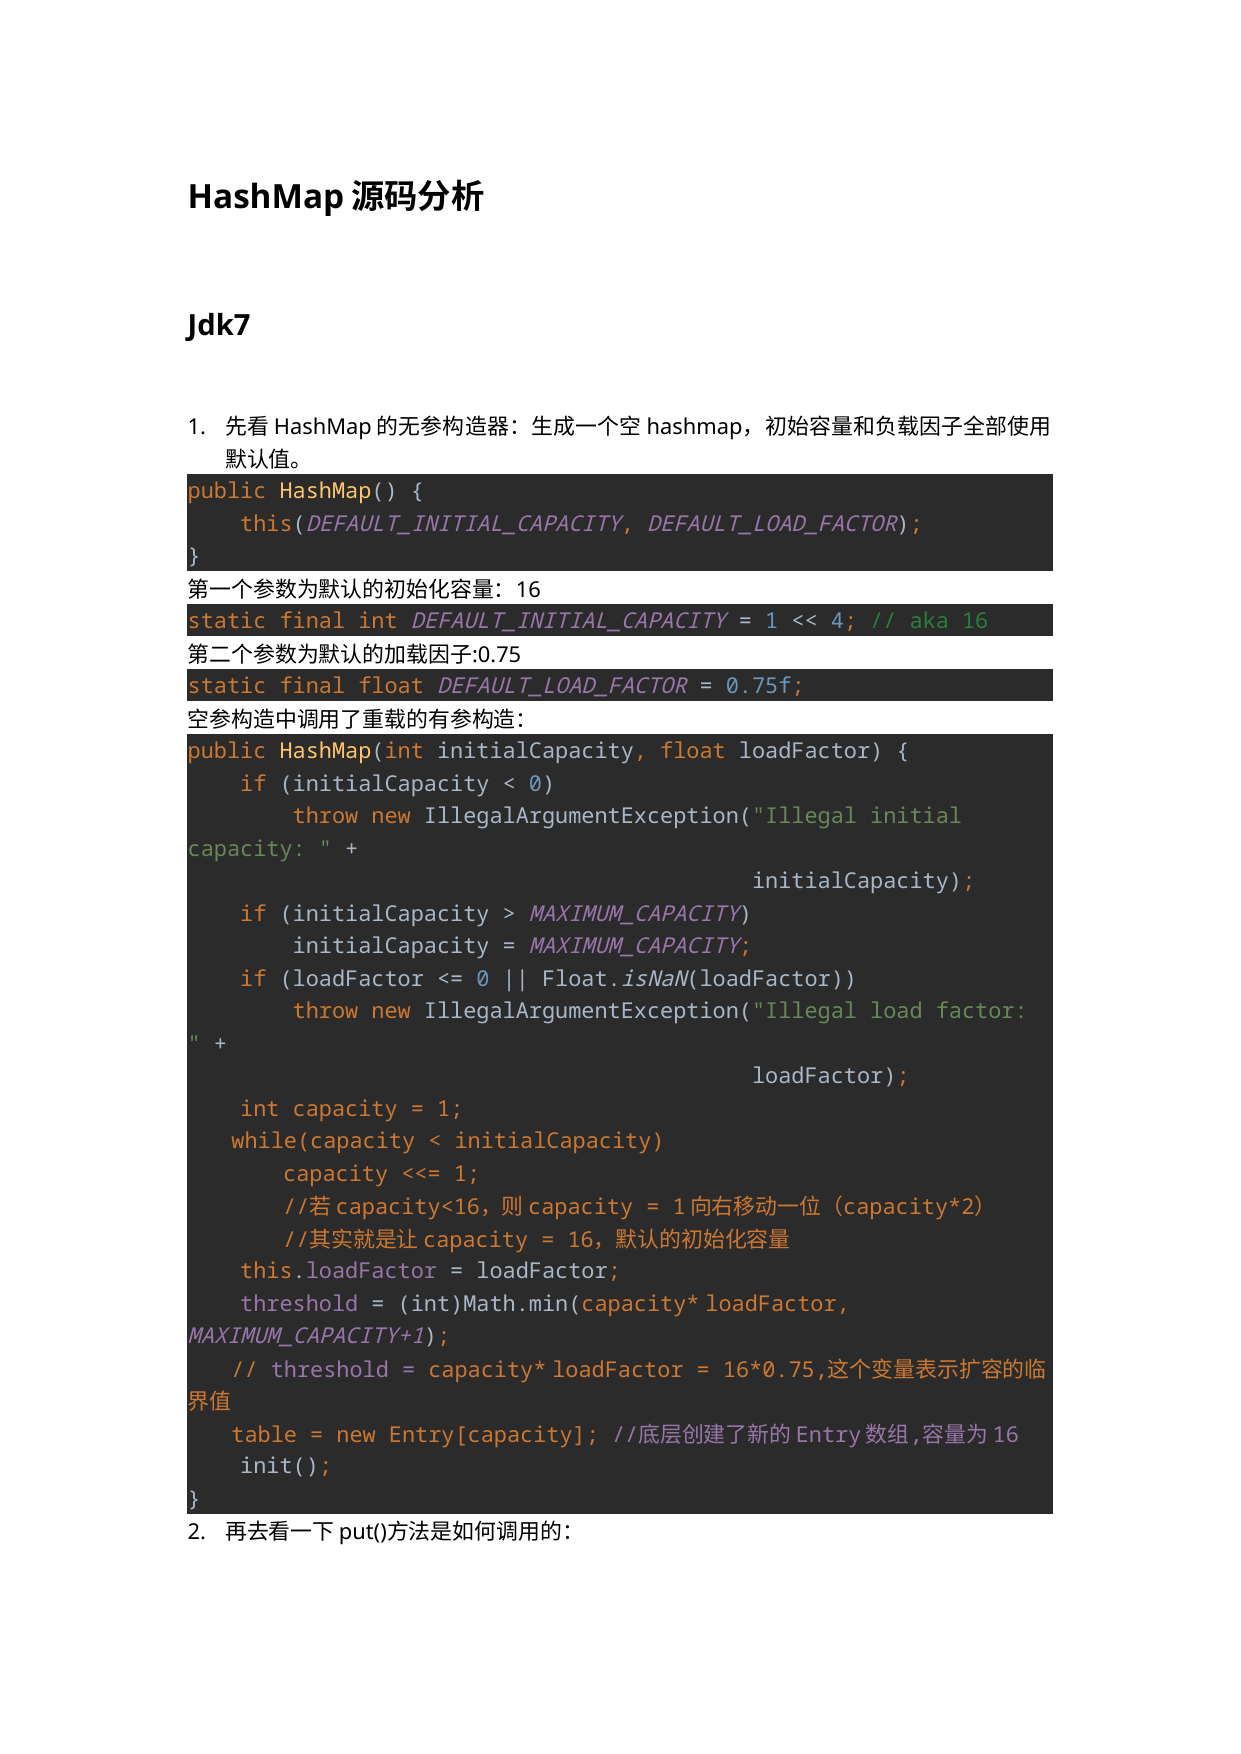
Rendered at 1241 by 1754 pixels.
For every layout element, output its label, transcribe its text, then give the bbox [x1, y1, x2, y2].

text capacity <<= 1; [187, 1156, 1053, 1189]
list 再去看一下put()方法是如何调用的： [187, 1514, 1053, 1546]
subtitle Jdk7 [187, 291, 1053, 356]
text 空参构造中调用了重载的有参构造： [187, 701, 1053, 734]
text static final float DEFAULT_LOAD_FACTOR = 0.75f; [187, 669, 1053, 701]
subtitle HashMap源码分析 [187, 162, 1053, 227]
text table = new Entry[capacity]; //底层创建了新的Entry数组,容量为16 init(); } [187, 1416, 1053, 1514]
text while(capacity < initialCapacity) [187, 1124, 1053, 1156]
text 第二个参数为默认的加载因子:0.75 [187, 636, 1053, 669]
text // threshold = capacity* loadFactor = 16*0.75,这个变量表示扩容的临界值 [187, 1351, 1053, 1416]
text static final int DEFAULT_INITIAL_CAPACITY = 1 << 4; // aka 16 [187, 604, 1053, 636]
list 先看HashMap的无参构造器：生成一个空hashmap，初始容量和负载因子全部使用默认值。 [187, 409, 1053, 474]
text //若capacity<16，则capacity = 1向右移动一位（capacity*2） [187, 1189, 1053, 1221]
text //其实就是让capacity = 16，默认的初始化容量 this.loadFactor = loadFactor; threshold = (int)Math.min(capacity* loadFactor, MAXIMUM_CAPACITY+1); [187, 1221, 1053, 1351]
text public HashMap() { this(DEFAULT_INITIAL_CAPACITY, DEFAULT_LOAD_FACTOR); } [187, 474, 1053, 571]
text 第一个参数为默认的初始化容量：16 [187, 571, 1053, 604]
text public HashMap(int initialCapacity, float loadFactor) { if (initialCapacity < 0) throw new IllegalArgumentException("Illegal initial capacity: " + initialCapacity); if (initialCapacity > MAXIMUM_CAPACITY) initialCapacity = MAXIMUM_CAPACITY; if (loadFactor <= 0 || Float.isNaN(loadFactor)) throw new IllegalArgumentException("Illegal load factor: " + loadFactor); int capacity = 1; [187, 734, 1053, 1124]
